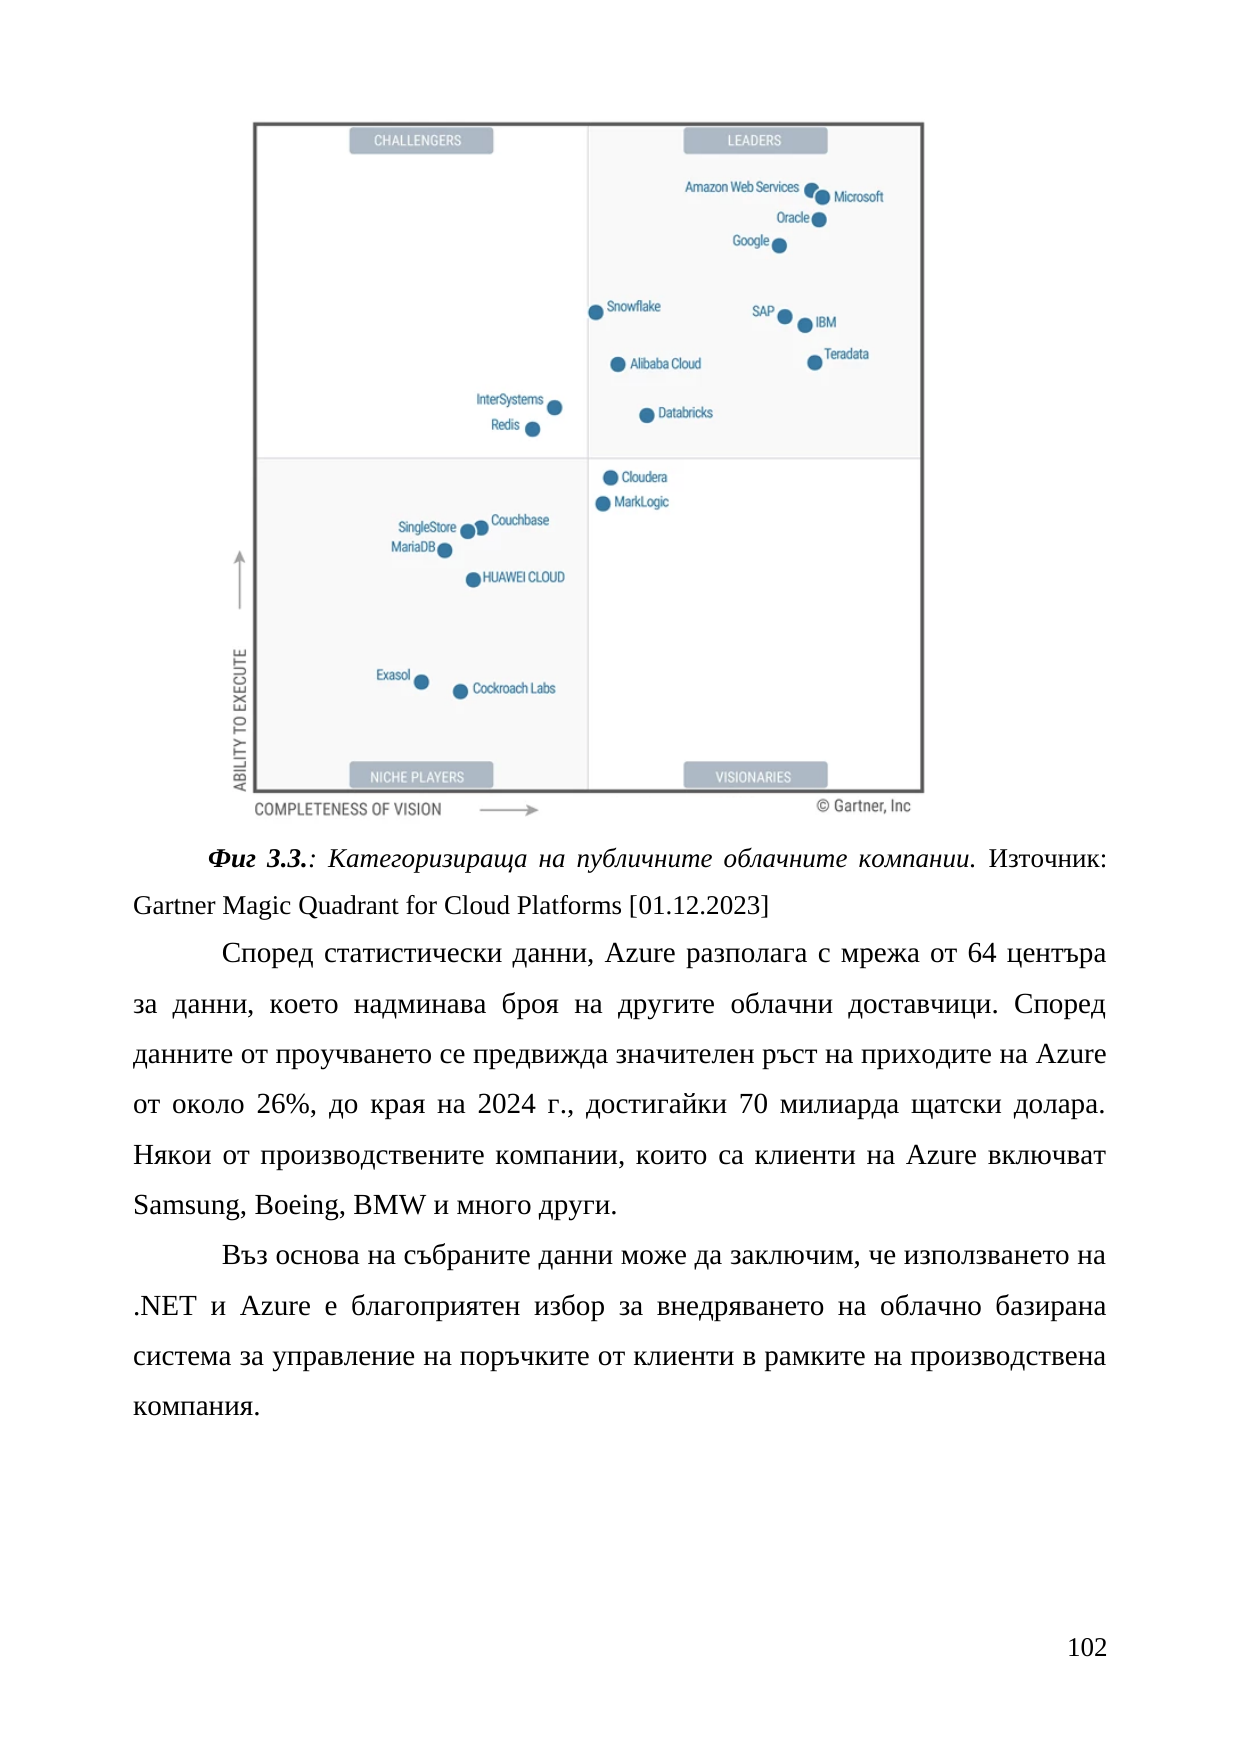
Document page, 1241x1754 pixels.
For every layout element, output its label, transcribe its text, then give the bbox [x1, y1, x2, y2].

text Въз основа на събраните данни може да заключим, че използването на .NET и Azure е благоприятен избор за внедряването на облачно базирана система за управление на поръчките от клиенти в рамките на производствена компания. [133, 1237, 1107, 1422]
text Фиг 3.3.: Категоризираща на публичните облачните компании. Източник: Gartner Magic Quadrant for Cloud Platforms [01.12.2023] [133, 842, 1107, 920]
picture [221, 118, 942, 826]
text Според статистически данни, Azure разполага с мрежа от 64 центъра за данни, което надминава броя на другите облачни доставчици. Според данните от проучването се предвижда значителен ръст на приходите на Azure от около 26%, до края на 2024 г., достигайки 70 милиарда щатски долара. Някои от производствените компании, които са клиенти на Azure включват Samsung, Boeing, BMW и много други. [133, 936, 1107, 1221]
